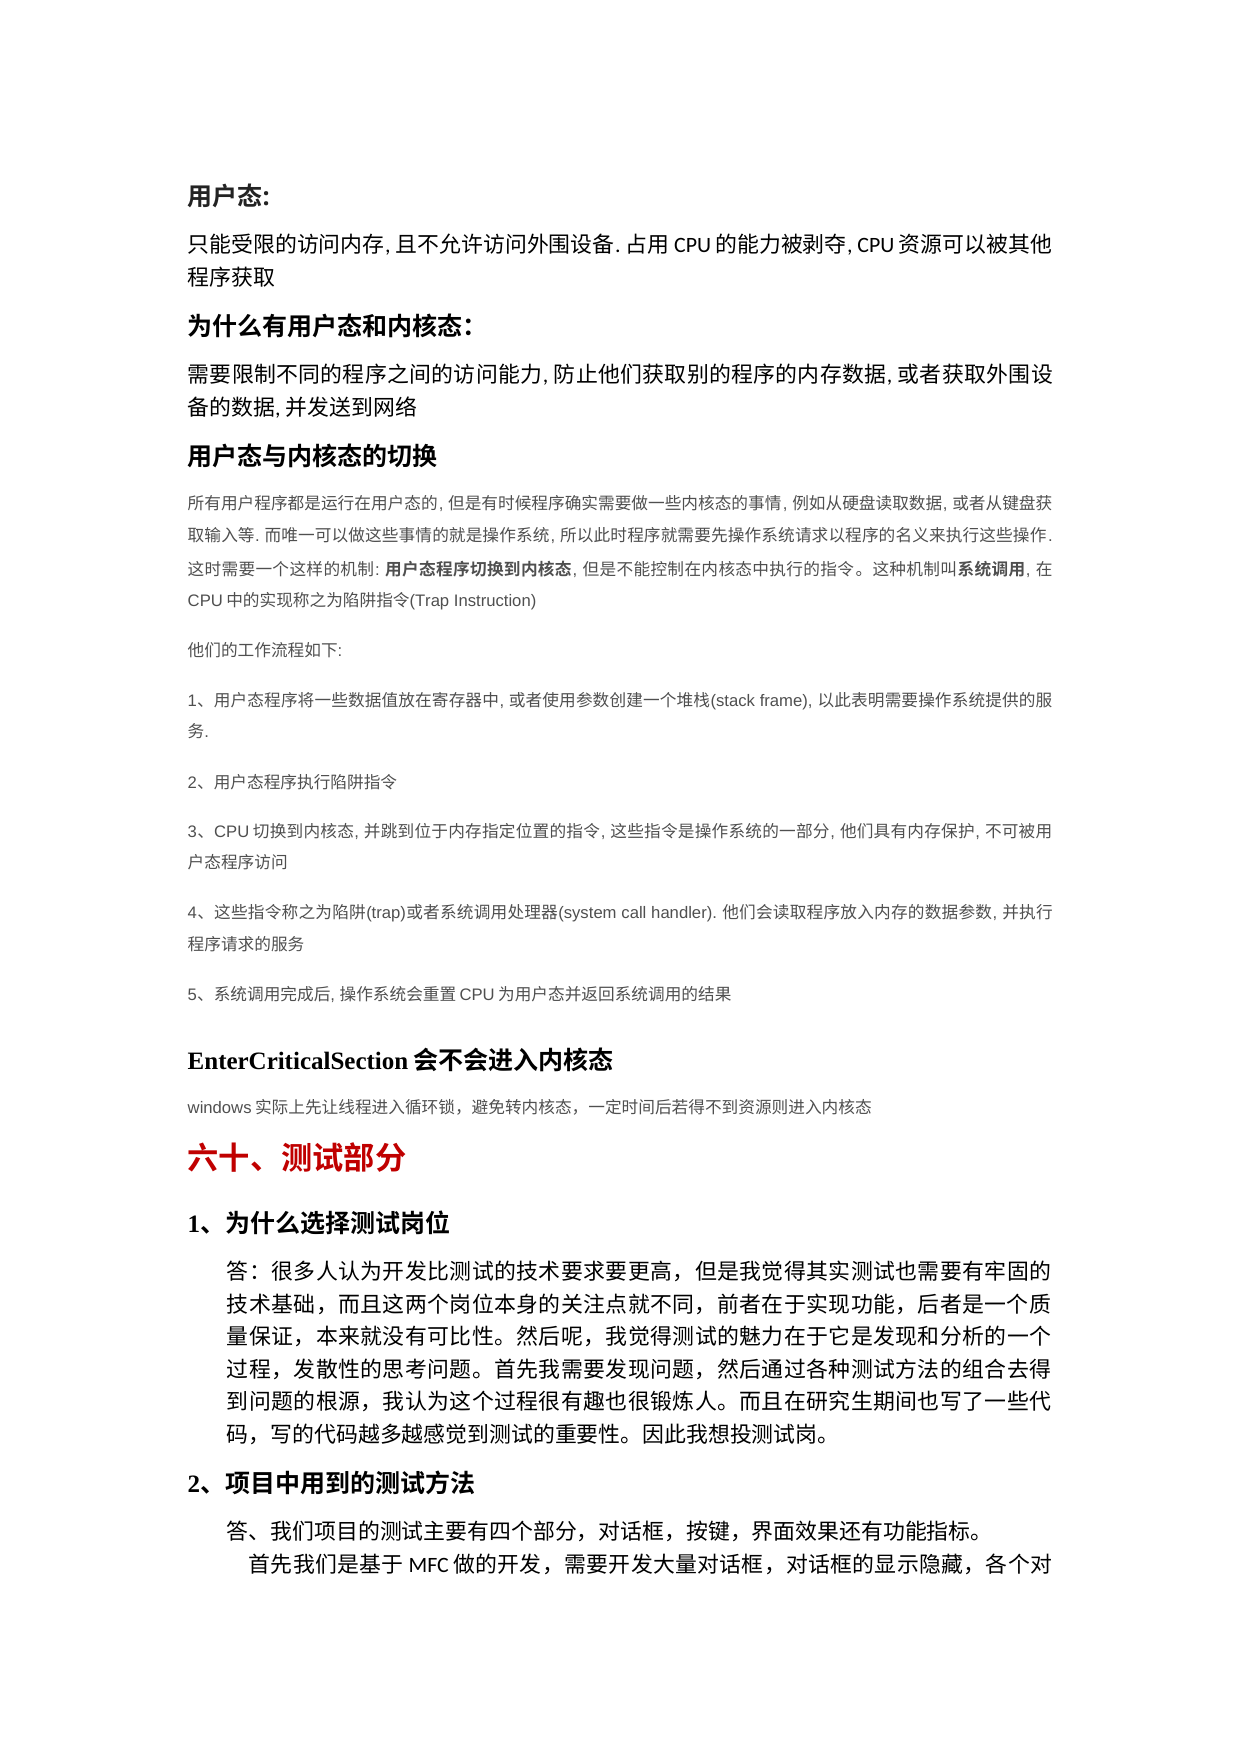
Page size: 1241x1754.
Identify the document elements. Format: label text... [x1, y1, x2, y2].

subtitle 用户态: [187, 162, 1053, 227]
text 需要限制不同的程序之间的访问能力, 防止他们获取别的程序的内存数据, 或者获取外围设备的数据, 并发送到网络 [187, 357, 1053, 422]
list 答、我们项目的测试主要有四个部分，对话框，按键，界面效果还有功能指标。 [227, 1514, 1053, 1546]
list 答：很多人认为开发比测试的技术要求要更高，但是我觉得其实测试也需要有牢固的技术基础，而且这两个岗位本身的关注点就不同，前者在于实现功能，后者是一个质量保证，本来就没有可比性。然后呢，我觉得测试的魅力在于它是发现和分析的一个过程，发散性的思考问题。首先我需要发现问题，然后通过各种测试方法的组合去得到问题的根源，我认为这个过程很有趣也很锻炼人。而且在研究生期间也写了一些代码，写的代码越多越感觉到测试的重要性。因此我想投测试岗。 [227, 1254, 1053, 1449]
text 只能受限的访问内存, 且不允许访问外围设备. 占用CPU的能力被剥夺, CPU资源可以被其他程序获取 [187, 227, 1053, 292]
text 1、用户态程序将一些数据值放在寄存器中, 或者使用参数创建一个堆栈(stack frame), 以此表明需要操作系统提供的服务. [187, 683, 1053, 748]
subtitle EnterCriticalSection会不会进入内核态 [187, 1026, 1053, 1091]
text 所有用户程序都是运行在用户态的, 但是有时候程序确实需要做一些内核态的事情, 例如从硬盘读取数据, 或者从键盘获取输入等. 而唯一可以做这些事情的就是操作系统, 所以此时程序就需要先操作系统请求以程序的名义来执行这些操作.这时需要一个这样的机制: 用户态程序切换到内核态, 但是不能控制在内核态中执行的指令。这种机制叫系统调用, 在CPU中的实现称之为陷阱指令(Trap Instruction) [187, 487, 1053, 617]
text 3、CPU切换到内核态, 并跳到位于内存指定位置的指令, 这些指令是操作系统的一部分, 他们具有内存保护, 不可被用户态程序访问 [187, 814, 1053, 879]
subtitle 六十、测试部分 [187, 1124, 1053, 1189]
text 4、这些指令称之为陷阱(trap)或者系统调用处理器(system call handler). 他们会读取程序放入内存的数据参数, 并执行程序请求的服务 [187, 895, 1053, 960]
subtitle 2、项目中用到的测试方法 [187, 1449, 1053, 1514]
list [227, 1546, 1053, 1579]
subtitle 用户态与内核态的切换 [187, 422, 1053, 487]
text 2、用户态程序执行陷阱指令 [187, 764, 1053, 797]
text 他们的工作流程如下: [187, 634, 1053, 666]
subtitle 为什么有用户态和内核态： [187, 292, 1053, 357]
text windows实际上先让线程进入循环锁，避免转内核态，一定时间后若得不到资源则进入内核态 [187, 1091, 1053, 1124]
text 5、系统调用完成后, 操作系统会重置CPU为用户态并返回系统调用的结果 [187, 977, 1053, 1009]
subtitle 1、为什么选择测试岗位 [187, 1189, 1053, 1254]
